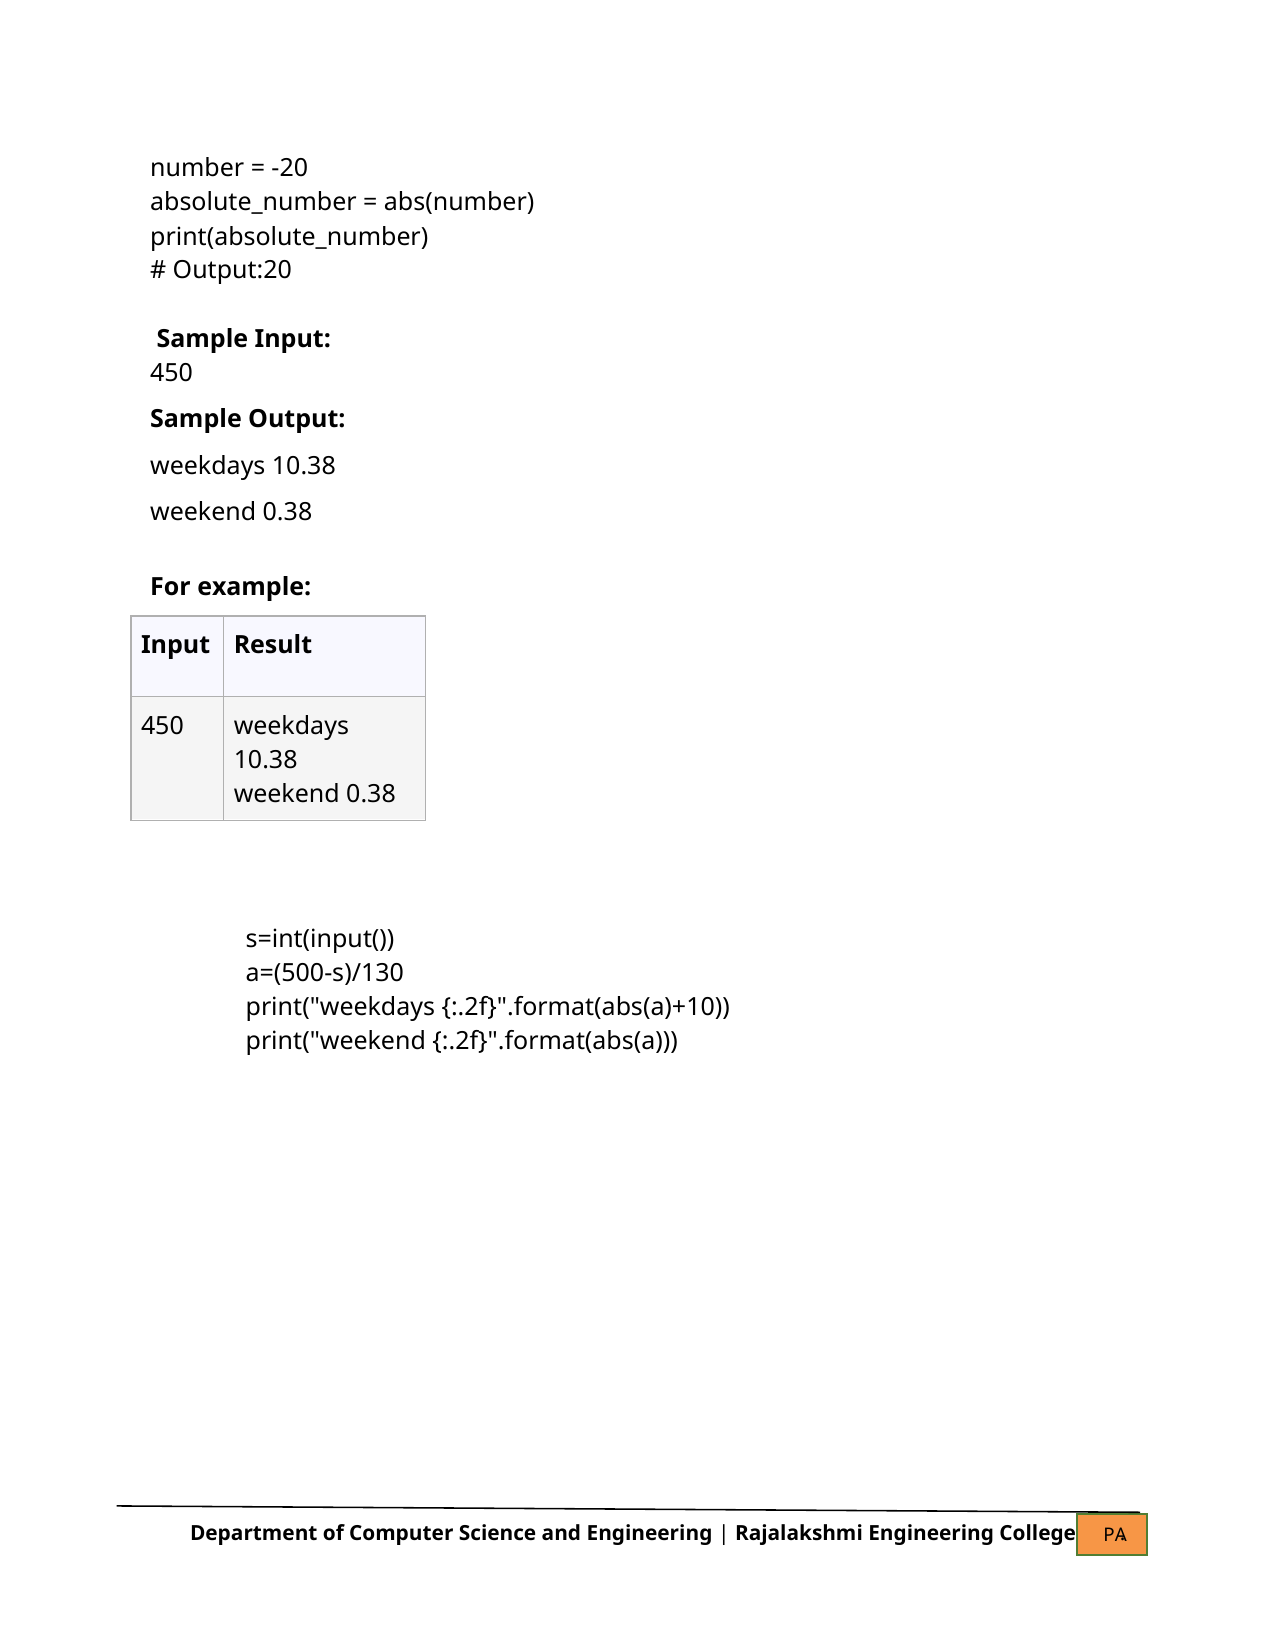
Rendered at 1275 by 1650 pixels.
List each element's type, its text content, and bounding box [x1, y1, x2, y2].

text Sample Input: [150, 320, 1125, 354]
text 450 [150, 354, 1125, 388]
text weekdays 10.38 [150, 447, 1125, 482]
text a=(500-s)/130 [150, 954, 1125, 989]
text Sample Output: [150, 401, 1125, 435]
text number = -20 [150, 150, 1125, 184]
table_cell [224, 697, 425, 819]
text print("weekdays {:.2f}".format(abs(a)+10)) [150, 989, 1125, 1023]
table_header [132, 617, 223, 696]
text absolute_number = abs(number) [150, 184, 1125, 218]
text # Output:20 [150, 252, 1125, 286]
text print("weekend {:.2f}".format(abs(a))) [150, 1023, 1125, 1057]
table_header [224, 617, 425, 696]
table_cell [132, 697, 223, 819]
text For example: [150, 569, 1125, 603]
text weekend 0.38 [150, 494, 1125, 556]
text s=int(input()) [150, 921, 1125, 954]
text print(absolute_number) [150, 218, 1125, 252]
